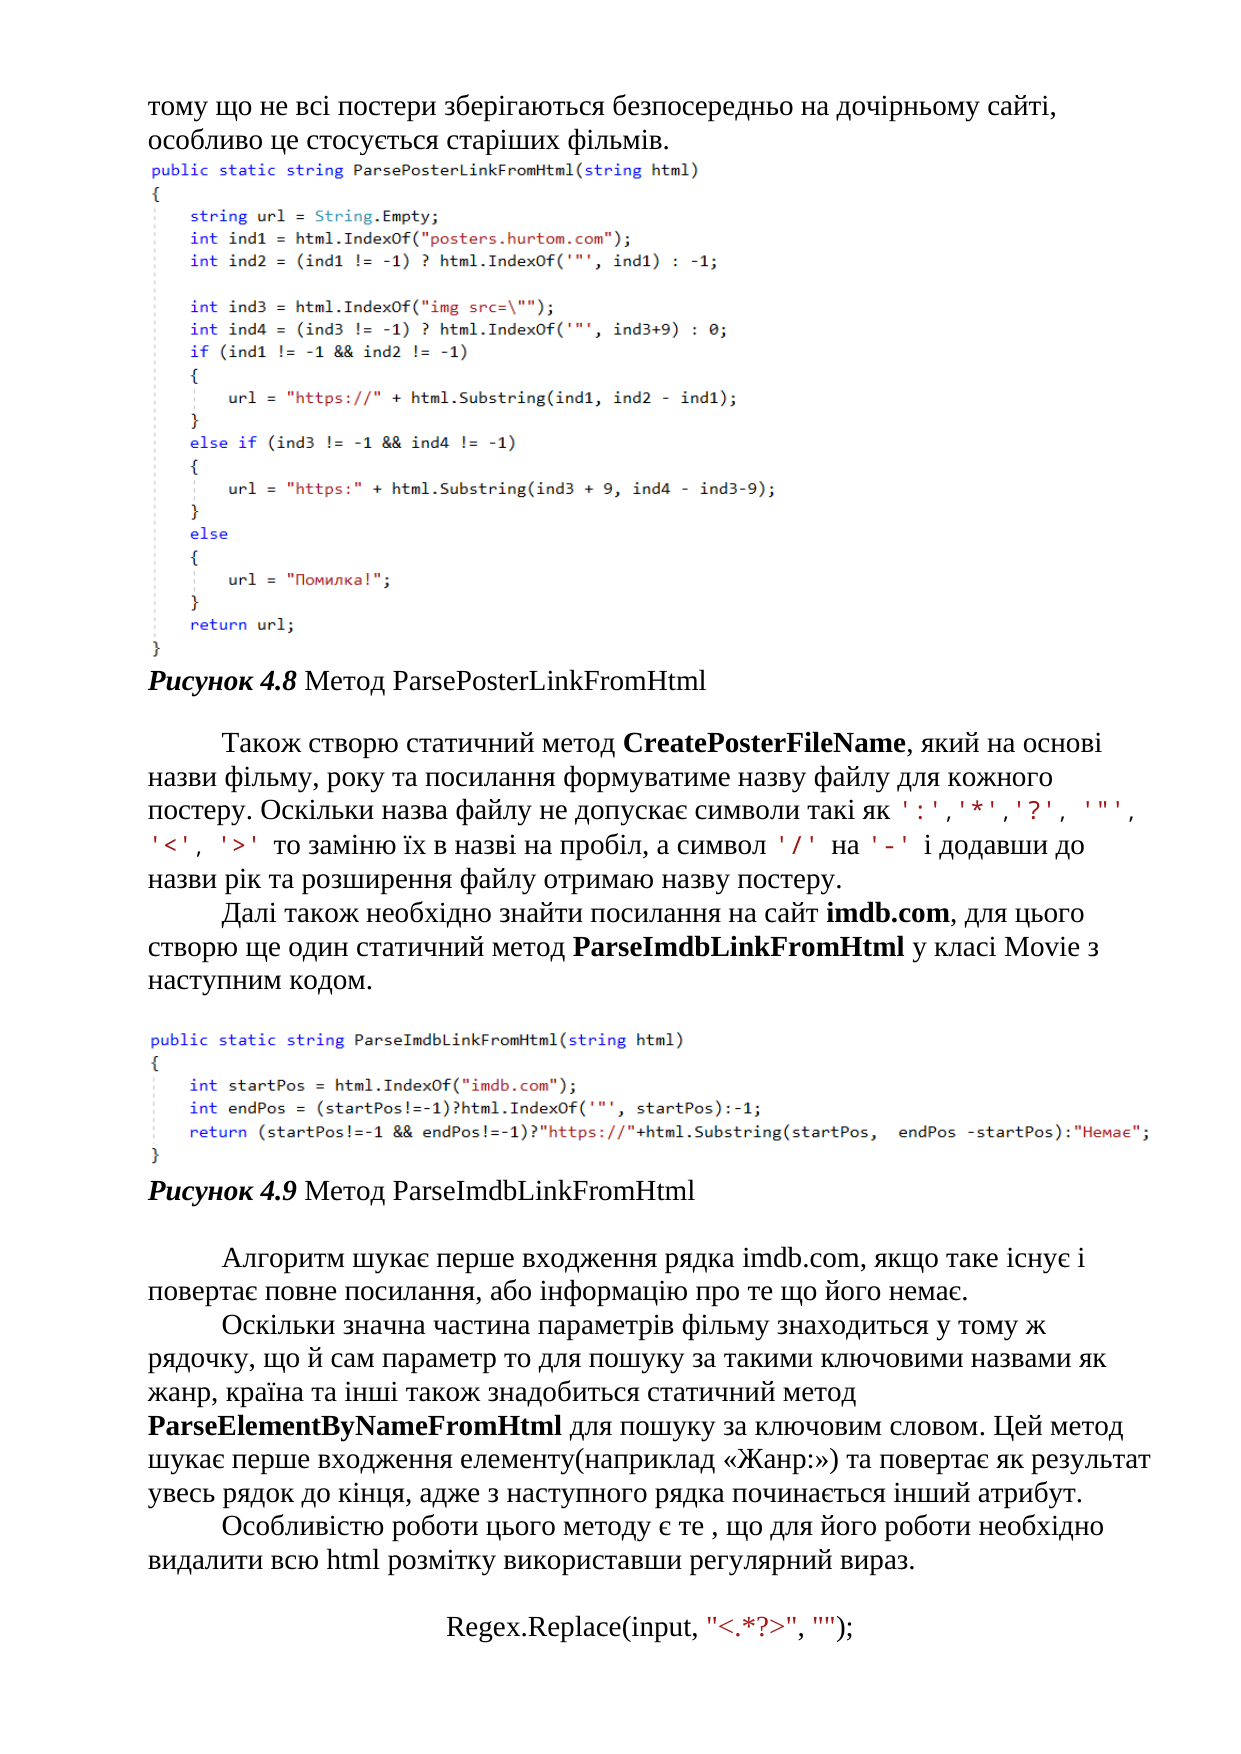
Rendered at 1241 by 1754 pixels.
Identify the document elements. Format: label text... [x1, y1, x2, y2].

text Далі також необхідно знайти посилання на сайт imdb.com, для цього створю ще один статичний метод ParseImdbLinkFromHtml у класі Movie з наступним кодом. [148, 895, 1152, 996]
text Особливістю роботи цього методу є те , що для його роботи необхідно видалити всю html розмітку використавши регулярний вираз. [148, 1508, 1152, 1575]
text Рисунок 4.8 Метод ParsePosterLinkFromHtml [148, 663, 1152, 697]
text Також створю статичний метод CreatePosterFileName, який на основі назви фільму, року та посилання формуватиме назву файлу для кожного постеру. Оскільки назва файлу не допускає символи такі як ':','*','?', '"', '<', '>' то заміню їх в назві на пробіл, а символ '/' на '-' і додавши до назви рік та розширення файлу отримаю назву постеру. [148, 725, 1152, 895]
picture [147, 1029, 1152, 1173]
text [148, 88, 1152, 156]
picture [147, 155, 784, 664]
text Regex.Replace(input, "<.*?>", ""); [148, 1609, 1152, 1642]
text Алгоритм шукає перше входження рядка imdb.com, якщо таке існує і повертає повне посилання, або інформацію про те що його немає. [148, 1240, 1152, 1307]
text Рисунок 4.9 Метод ParseImdbLinkFromHtml [148, 1173, 1152, 1206]
text Оскільки значна частина параметрів фільму знаходиться у тому ж рядочку, що й сам параметр то для пошуку за такими ключовими назвами як жанр, країна та інші також знадобиться статичний метод ParseElementByNameFromHtml для пошуку за ключовим словом. Цей метод шукає перше входження елементу(наприклад «Жанр:») та повертає як результат увесь рядок до кінця, адже з наступного рядка починається інший атрибут. [148, 1307, 1152, 1508]
